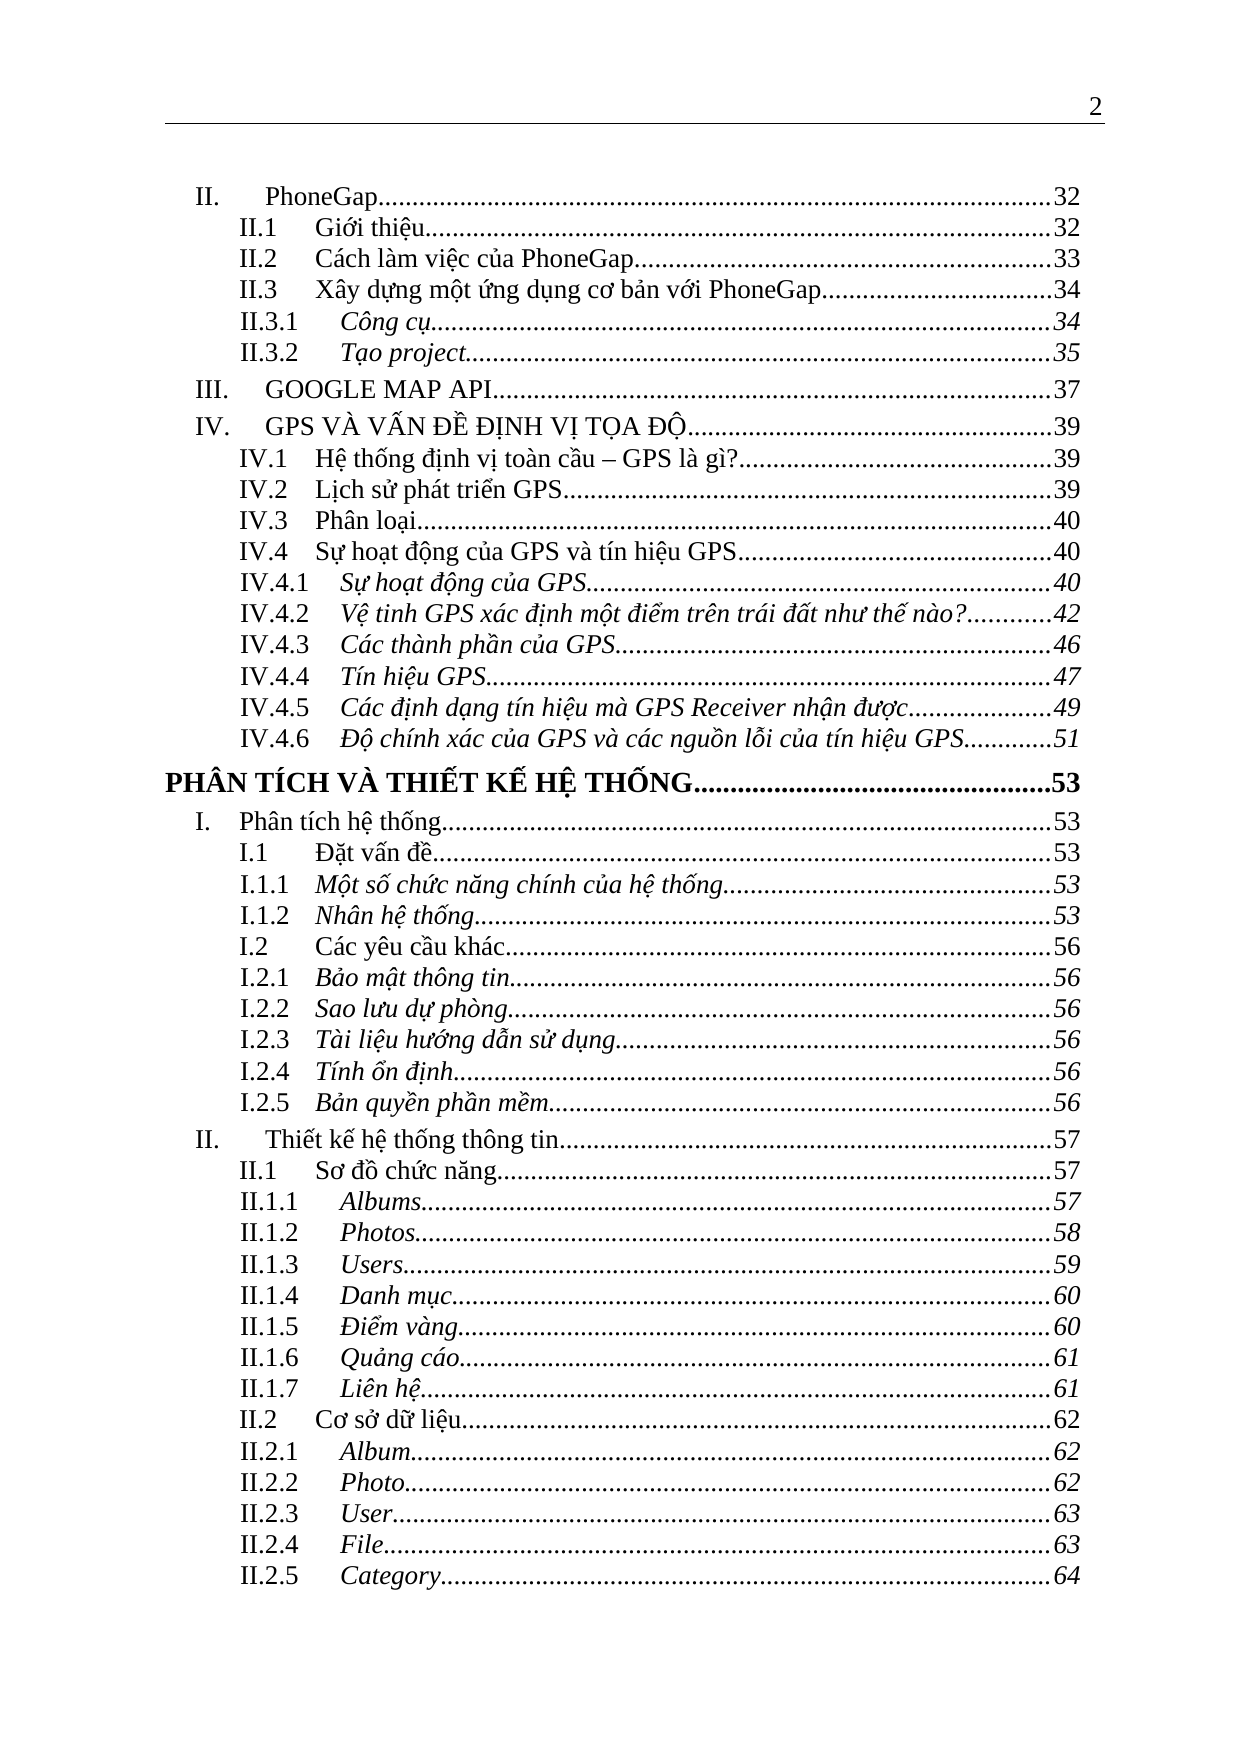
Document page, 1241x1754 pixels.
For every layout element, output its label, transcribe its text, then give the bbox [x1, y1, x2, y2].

text II.2 Cách làm việc của PhoneGap 33 [239, 242, 1105, 273]
text II.1.1 Albums 57 [240, 1185, 1105, 1217]
text I.2.1 Bảo mật thông tin 56 [240, 961, 1105, 992]
text I.1 Đặt vấn đề 53 [239, 837, 1105, 868]
text I.2.5 Bản quyền phần mềm 56 [240, 1086, 1105, 1117]
text IV.4.2 Vệ tinh GPS xác định một điểm trên trái đất như thế nào? 42 [240, 597, 1105, 628]
text II.1.2 Photos 58 [240, 1217, 1105, 1248]
text II.2.2 Photo 62 [240, 1466, 1105, 1497]
text II.1 Giới thiệu 32 [239, 211, 1105, 242]
text II.2 Cơ sở dữ liệu 62 [239, 1403, 1105, 1434]
text II.1.5 Điểm vàng 60 [240, 1310, 1105, 1341]
text IV.2 Lịch sử phát triển GPS 39 [239, 473, 1105, 504]
text IV.4.5 Các định dạng tín hiệu mà GPS Receiver nhận được 49 [240, 691, 1105, 722]
text PHÂN TÍCH VÀ THIẾT KẾ HỆ THỐNG 53 [165, 766, 1105, 799]
text IV. GPS VÀ VẤN ĐỀ ĐỊNH VỊ TỌA ĐỘ 39 [195, 411, 1105, 442]
text II.2.5 Category 64 [240, 1559, 1105, 1590]
text IV.1 Hệ thống định vị toàn cầu – GPS là gì? 39 [239, 442, 1105, 473]
text IV.4.3 Các thành phần của GPS 46 [240, 628, 1105, 660]
text II.1.6 Quảng cáo 61 [240, 1341, 1105, 1372]
text III. GOOGLE MAP API 37 [195, 373, 1105, 404]
text I.1.2 Nhân hệ thống 53 [240, 899, 1105, 930]
text I.2 Các yêu cầu khác 56 [239, 930, 1105, 961]
text I.2.4 Tính ổn định 56 [240, 1054, 1105, 1086]
text II.1.3 Users 59 [240, 1248, 1105, 1279]
text IV.3 Phân loại 40 [239, 504, 1105, 535]
text I. Phân tích hệ thống 53 [195, 805, 1105, 837]
text I.2.2 Sao lưu dự phòng 56 [240, 992, 1105, 1023]
text I.1.1 Một số chức năng chính của hệ thống 53 [240, 868, 1105, 899]
text II. Thiết kế hệ thống thông tin 57 [195, 1123, 1105, 1154]
text IV.4 Sự hoạt động của GPS và tín hiệu GPS 40 [239, 535, 1105, 566]
text II.1.4 Danh mục 60 [240, 1279, 1105, 1310]
text IV.4.4 Tín hiệu GPS 47 [240, 660, 1105, 691]
text II.1 Sơ đồ chức năng 57 [239, 1154, 1105, 1185]
text II.2.1 Album 62 [240, 1434, 1105, 1466]
text II.3.1 Công cụ 34 [240, 304, 1105, 336]
text IV.4.1 Sự hoạt động của GPS 40 [240, 566, 1105, 597]
text II.2.4 File 63 [240, 1528, 1105, 1559]
text II.3.2 Tạo project 35 [240, 336, 1105, 367]
text II.1.7 Liên hệ 61 [240, 1372, 1105, 1403]
text II.2.3 User 63 [240, 1497, 1105, 1528]
text IV.4.6 Độ chính xác của GPS và các nguồn lỗi của tín hiệu GPS 51 [240, 722, 1105, 753]
text II.3 Xây dựng một ứng dụng cơ bản với PhoneGap 34 [239, 273, 1105, 304]
text II. PhoneGap 32 [195, 180, 1105, 211]
text I.2.3 Tài liệu hướng dẫn sử dụng 56 [240, 1023, 1105, 1054]
